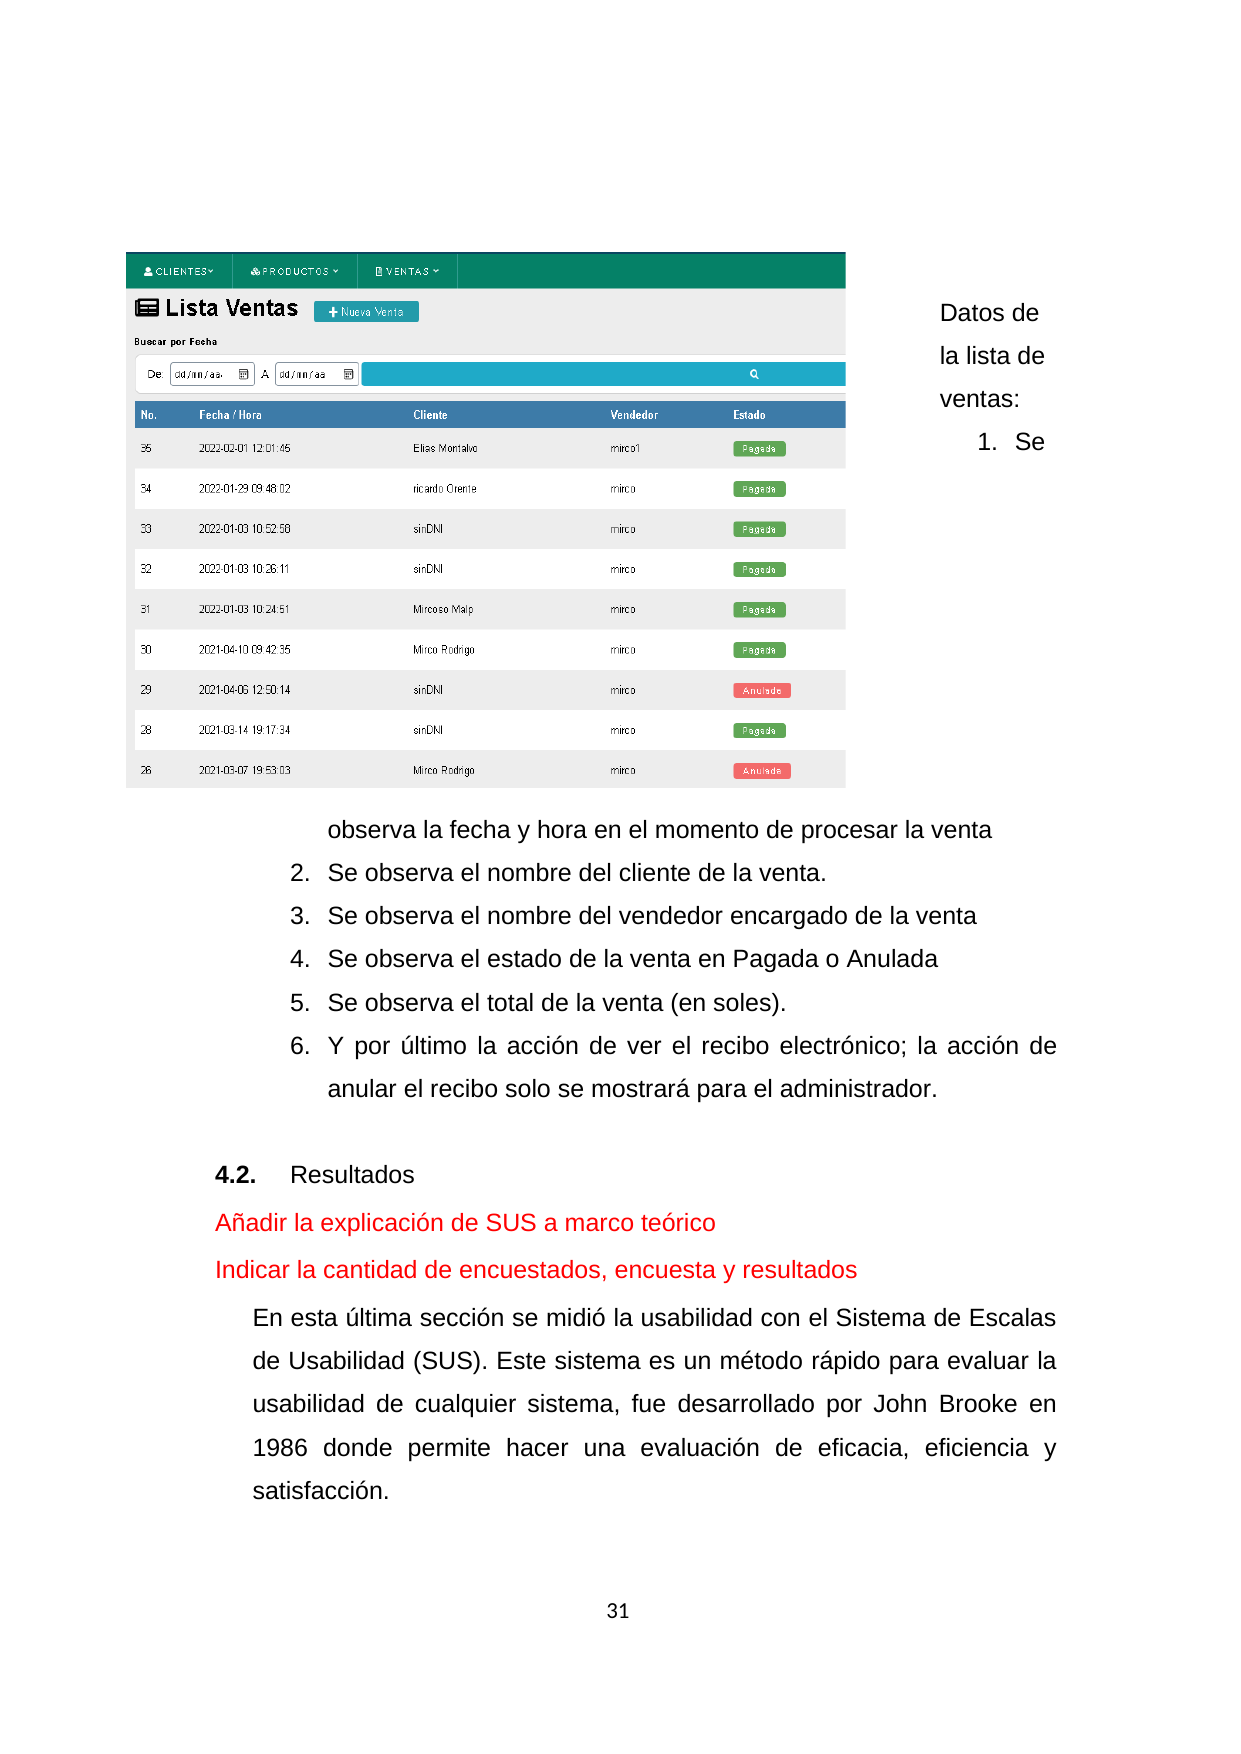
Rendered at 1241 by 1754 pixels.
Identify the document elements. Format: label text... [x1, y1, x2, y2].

list Se observa el total de la venta (en soles). [290, 988, 1058, 1016]
list Se observa la fecha y hora en el momento de procesar la venta [290, 427, 1058, 844]
picture [126, 252, 844, 788]
list Datos de la lista de ventas: [844, 298, 1058, 413]
list Y por último la acción de ver el recibo electrónico; la acción de anular el recibo solo se mostrará para el administrador. [290, 1031, 1058, 1103]
text Añadir la explicación de SUS a marco teórico [215, 1208, 1058, 1237]
list Resultados [215, 1160, 1058, 1189]
list Se observa el estado de la venta en Pagada o Anulada [290, 944, 1058, 973]
text En esta última sección se midió la usabilidad con el Sistema de Escalas de Usabilidad (SUS). Este sistema es un método rápido para evaluar la usabilidad de cualquier sistema, fue desarrollado por John Brooke en 1986 donde permite hacer una evaluación de eficacia, eficiencia y satisfacción. [252, 1303, 1058, 1504]
text Indicar la cantidad de encuestados, encuesta y resultados [215, 1256, 1058, 1284]
list Se observa el nombre del vendedor encargado de la venta [290, 901, 1058, 930]
list Se observa el nombre del cliente de la venta. [290, 858, 1058, 887]
